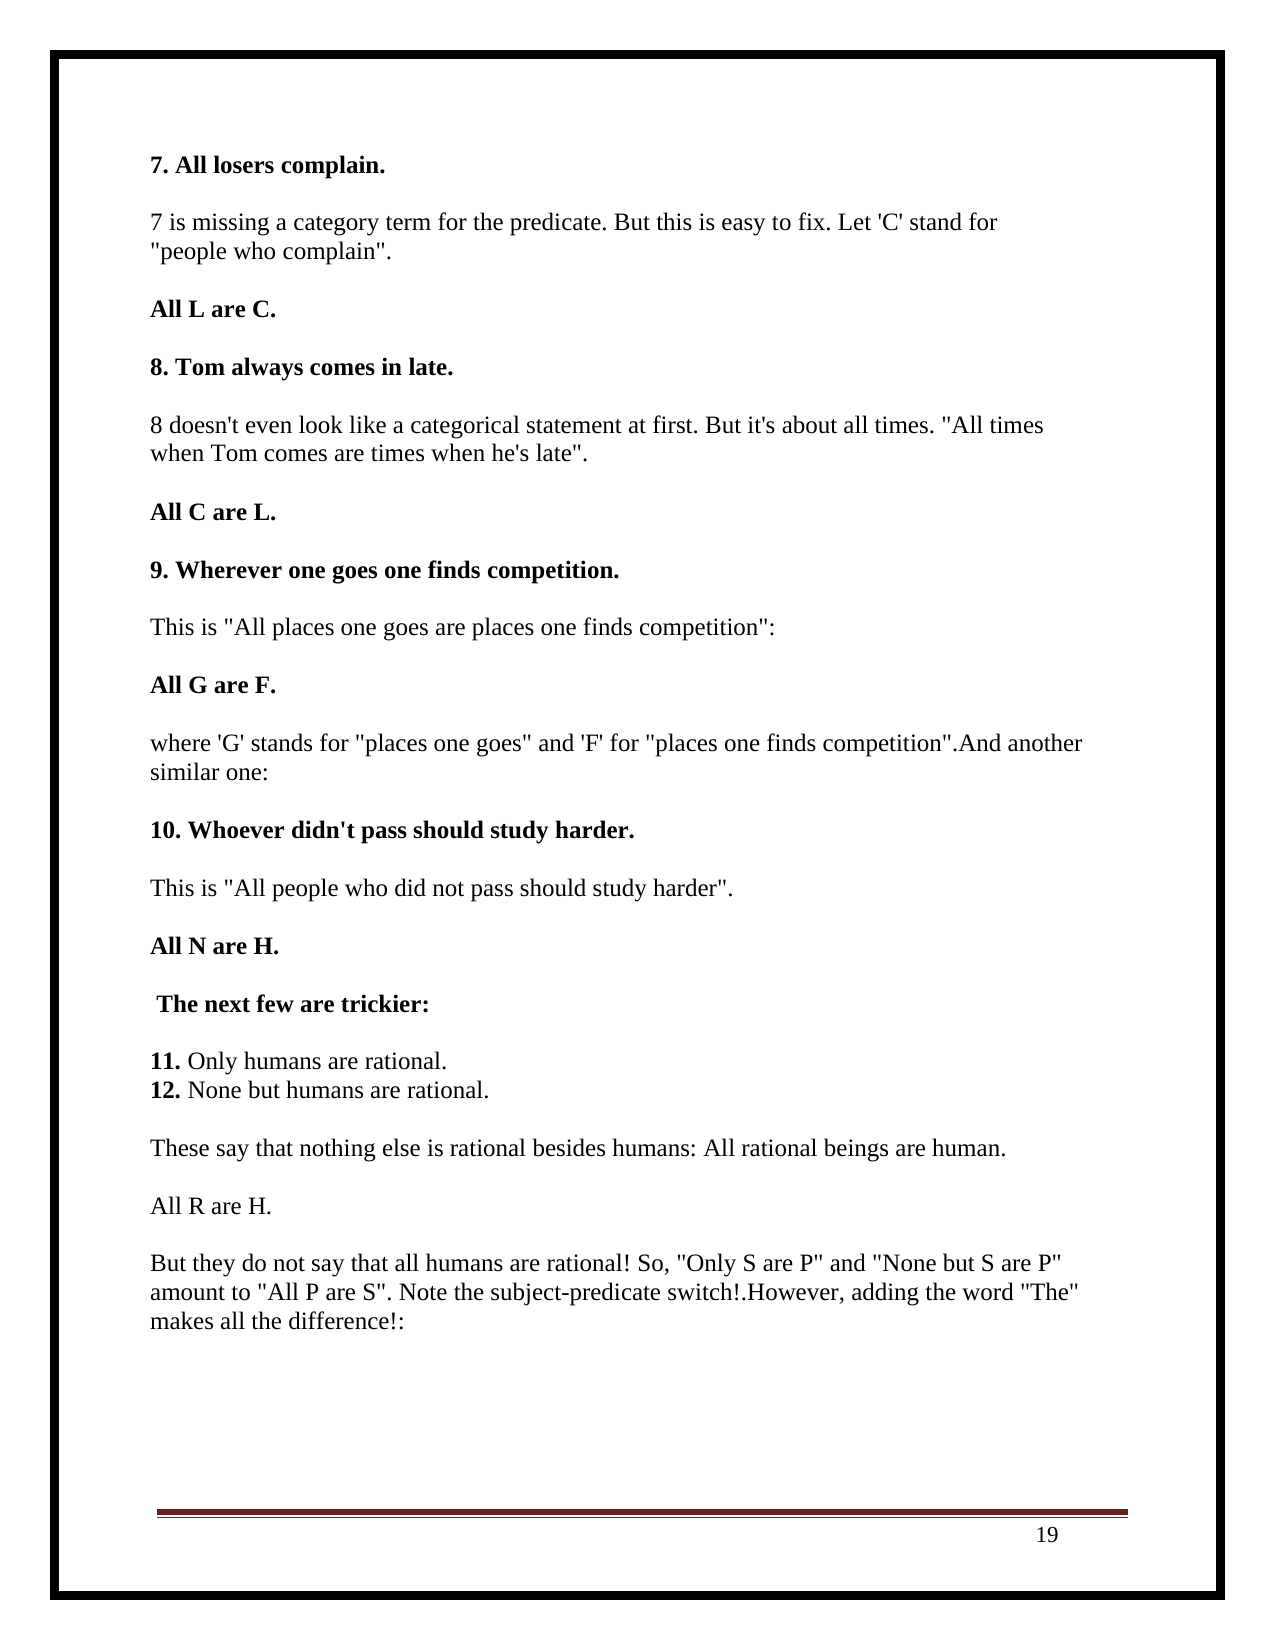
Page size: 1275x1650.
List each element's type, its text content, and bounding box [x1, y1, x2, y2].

text All G are F. [150, 671, 1181, 699]
list is missing a category term for the predicate. But this is easy to fix. Let 'C' stand for "people who complain". [150, 207, 1081, 265]
text All N are H. [150, 931, 1181, 960]
text All C are L. [150, 497, 1181, 526]
text This is "All places one goes are places one finds competition": [150, 612, 1181, 641]
text All L are C. [150, 294, 1181, 323]
list Wherever one goes one finds competition. [150, 555, 1181, 583]
text These say that nothing else is rational besides humans: All rational beings are human. All R are H. [150, 1133, 1034, 1219]
text But they do not say that all humans are rational! So, "Only S are P" and "None but S are P" amount to "All P are S". Note the subject-predicate switch!.However, adding the word "The" makes all the difference!: [150, 1248, 1102, 1335]
list None but humans are rational. [150, 1075, 1181, 1104]
list doesn't even look like a categorical statement at first. But it's about all times. "All times when Tom comes are times when he's late". [150, 410, 1104, 467]
text The next few are trickier: [156, 989, 1181, 1017]
list All losers complain. [150, 150, 1181, 178]
list Whoever didn't pass should study harder. [150, 815, 1181, 844]
text where 'G' stands for "places one goes" and 'F' for "places one finds competition".And another similar one: [150, 728, 1102, 786]
list Tom always comes in late. [150, 352, 1181, 381]
list Only humans are rational. [150, 1046, 1181, 1075]
text This is "All people who did not pass should study harder". [150, 873, 1181, 901]
